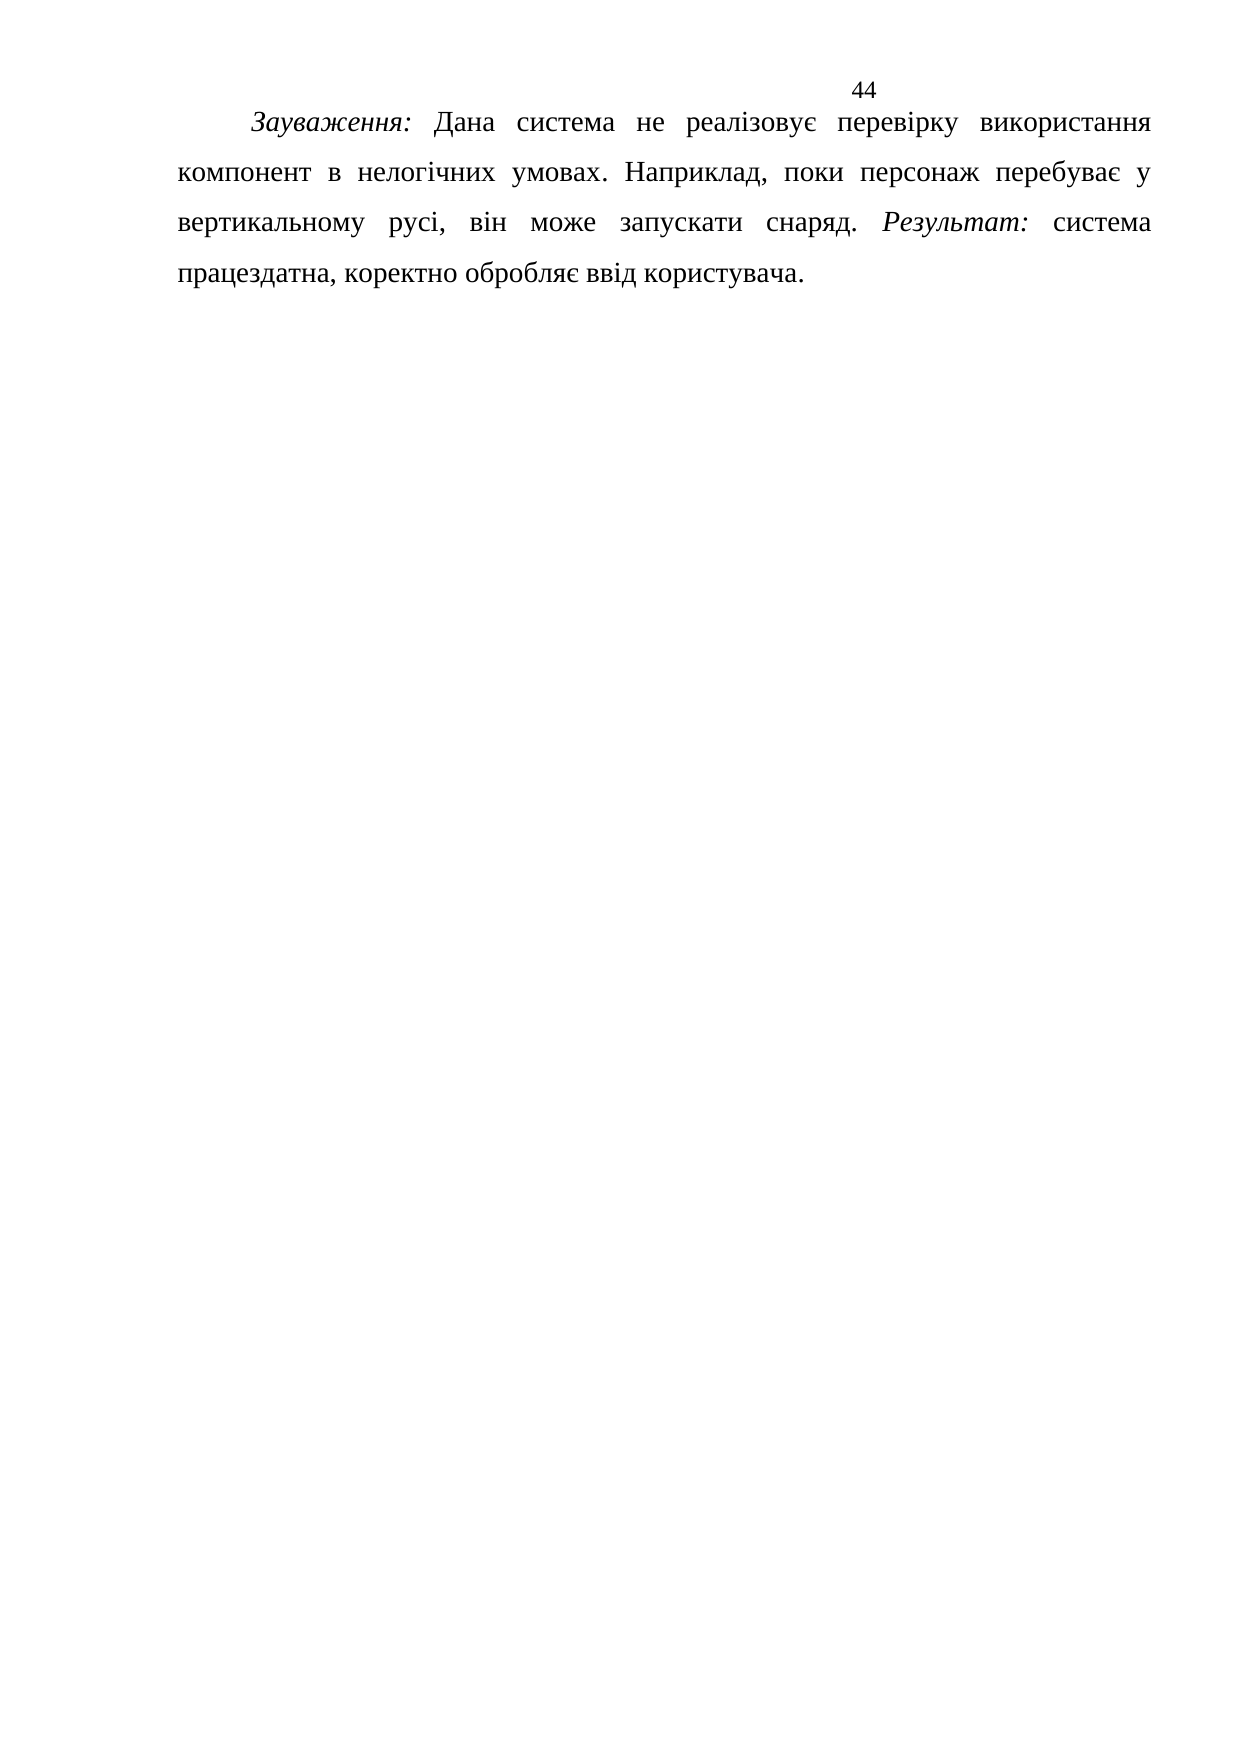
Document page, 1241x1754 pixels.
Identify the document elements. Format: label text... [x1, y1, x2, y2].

text Зауваження: Дана система не реалізовує перевірку використання компонент в нелогічних умовах. Наприклад, поки персонаж перебуває у вертикальному русі, він може запускати снаряд. Результат: система працездатна, коректно обробляє ввід користувача. [177, 104, 1152, 288]
